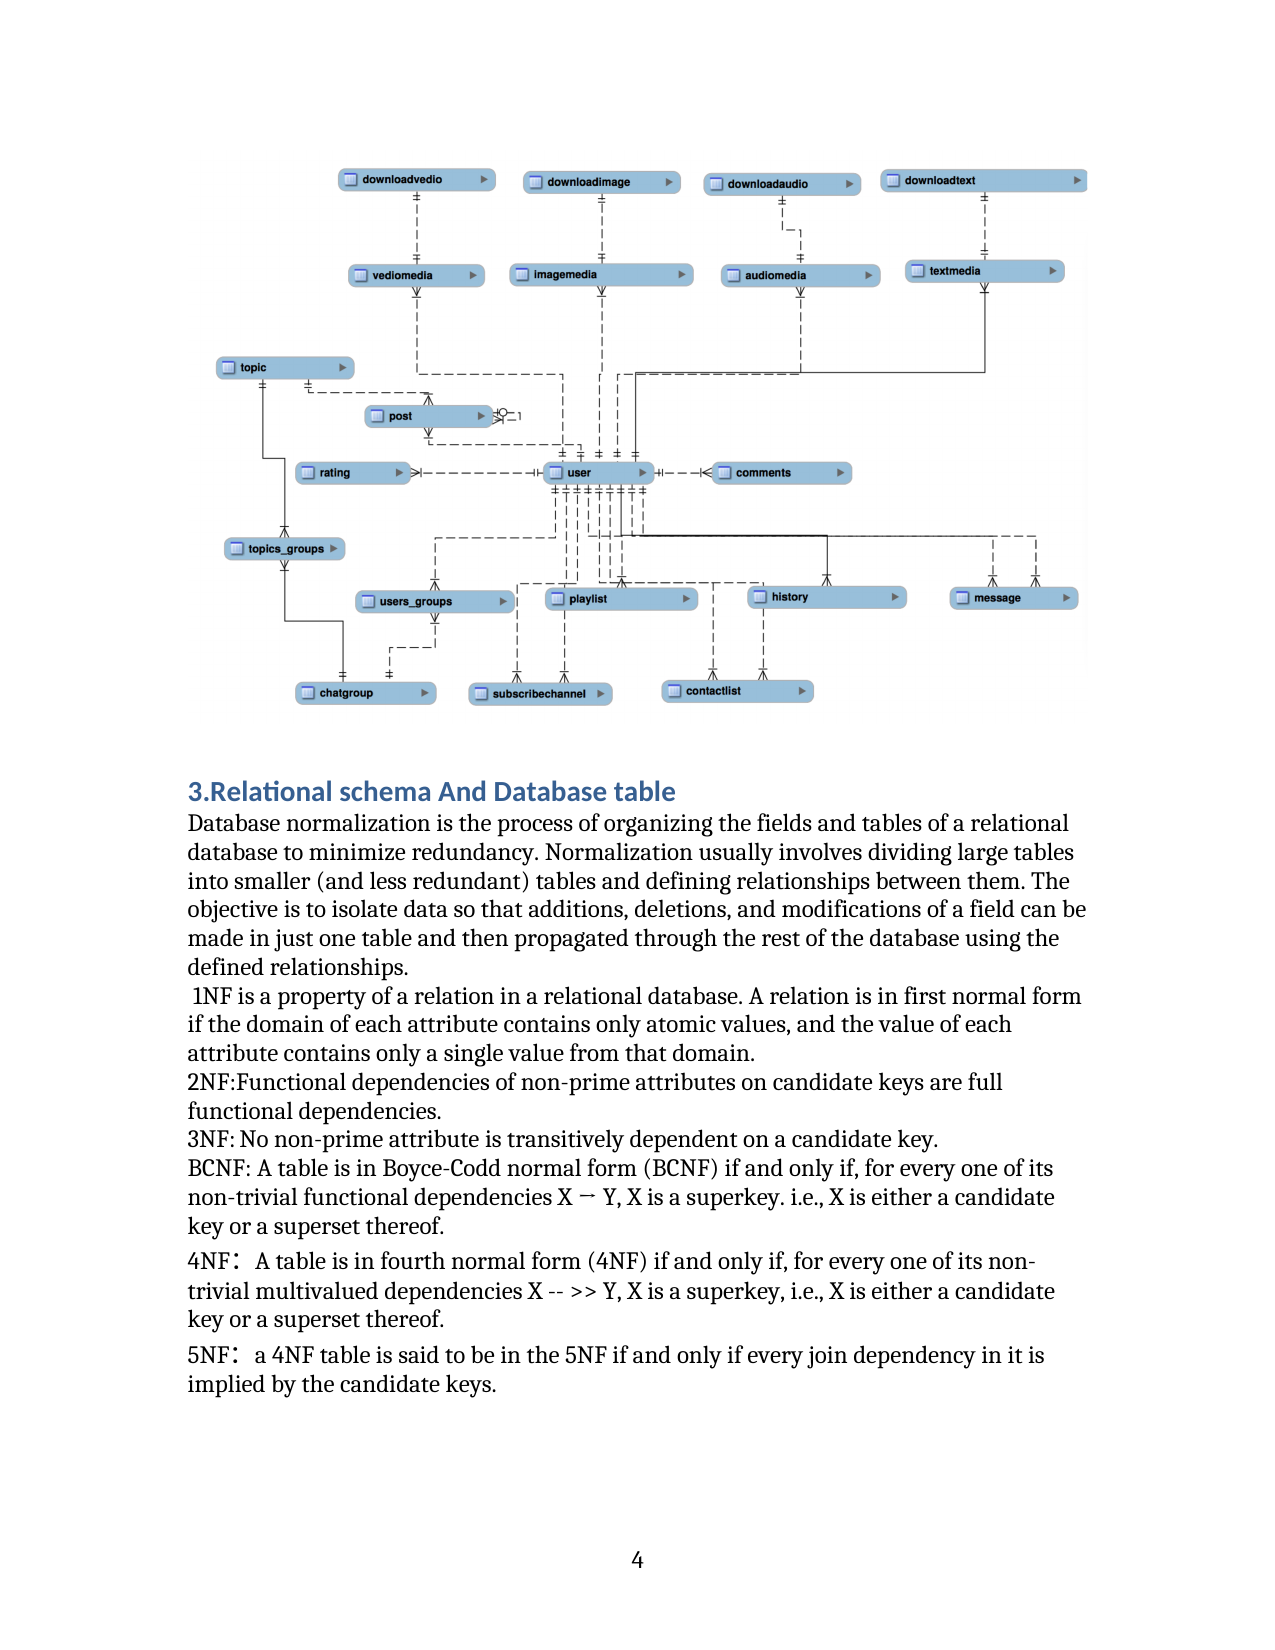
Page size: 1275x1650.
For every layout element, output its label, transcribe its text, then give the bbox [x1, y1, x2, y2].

text 3NF: No non-prime attribute is transitively dependent on a candidate key. [187, 1125, 1087, 1154]
subtitle 3.Relational schema And Database table [187, 773, 1087, 809]
text 4NF：A table is in fourth normal form (4NF) if and only if, for every one of its non-trivial multivalued dependencies X -- >> Y, X is a superkey, i.e., X is either a candidate key or a superset thereof. [187, 1240, 1087, 1334]
text BCNF: A table is in Boyce-Codd normal form (BCNF) if and only if, for every one of its non-trivial functional dependencies X → Y, X is a superkey. i.e., X is either a candidate key or a superset thereof. [187, 1154, 1087, 1240]
text 5NF：a 4NF table is said to be in the 5NF if and only if every join dependency in it is implied by the candidate keys. [187, 1334, 1087, 1399]
text Database normalization is the process of organizing the fields and tables of a relational database to minimize redundancy. Normalization usually involves dividing large tables into smaller (and less redundant) tables and defining relationships between them. The objective is to isolate data so that additions, deletions, and modifications of a field can be made in just one table and then propagated through the rest of the database using the defined relationships. [187, 809, 1087, 982]
text 1NF is a property of a relation in a relational database. A relation is in first normal form if the domain of each attribute contains only atomic values, and the value of each attribute contains only a single value from that domain. [187, 982, 1087, 1068]
text 2NF:Functional dependencies of non-prime attributes on candidate keys are full functional dependencies. [187, 1068, 1087, 1125]
picture [187, 150, 1088, 724]
